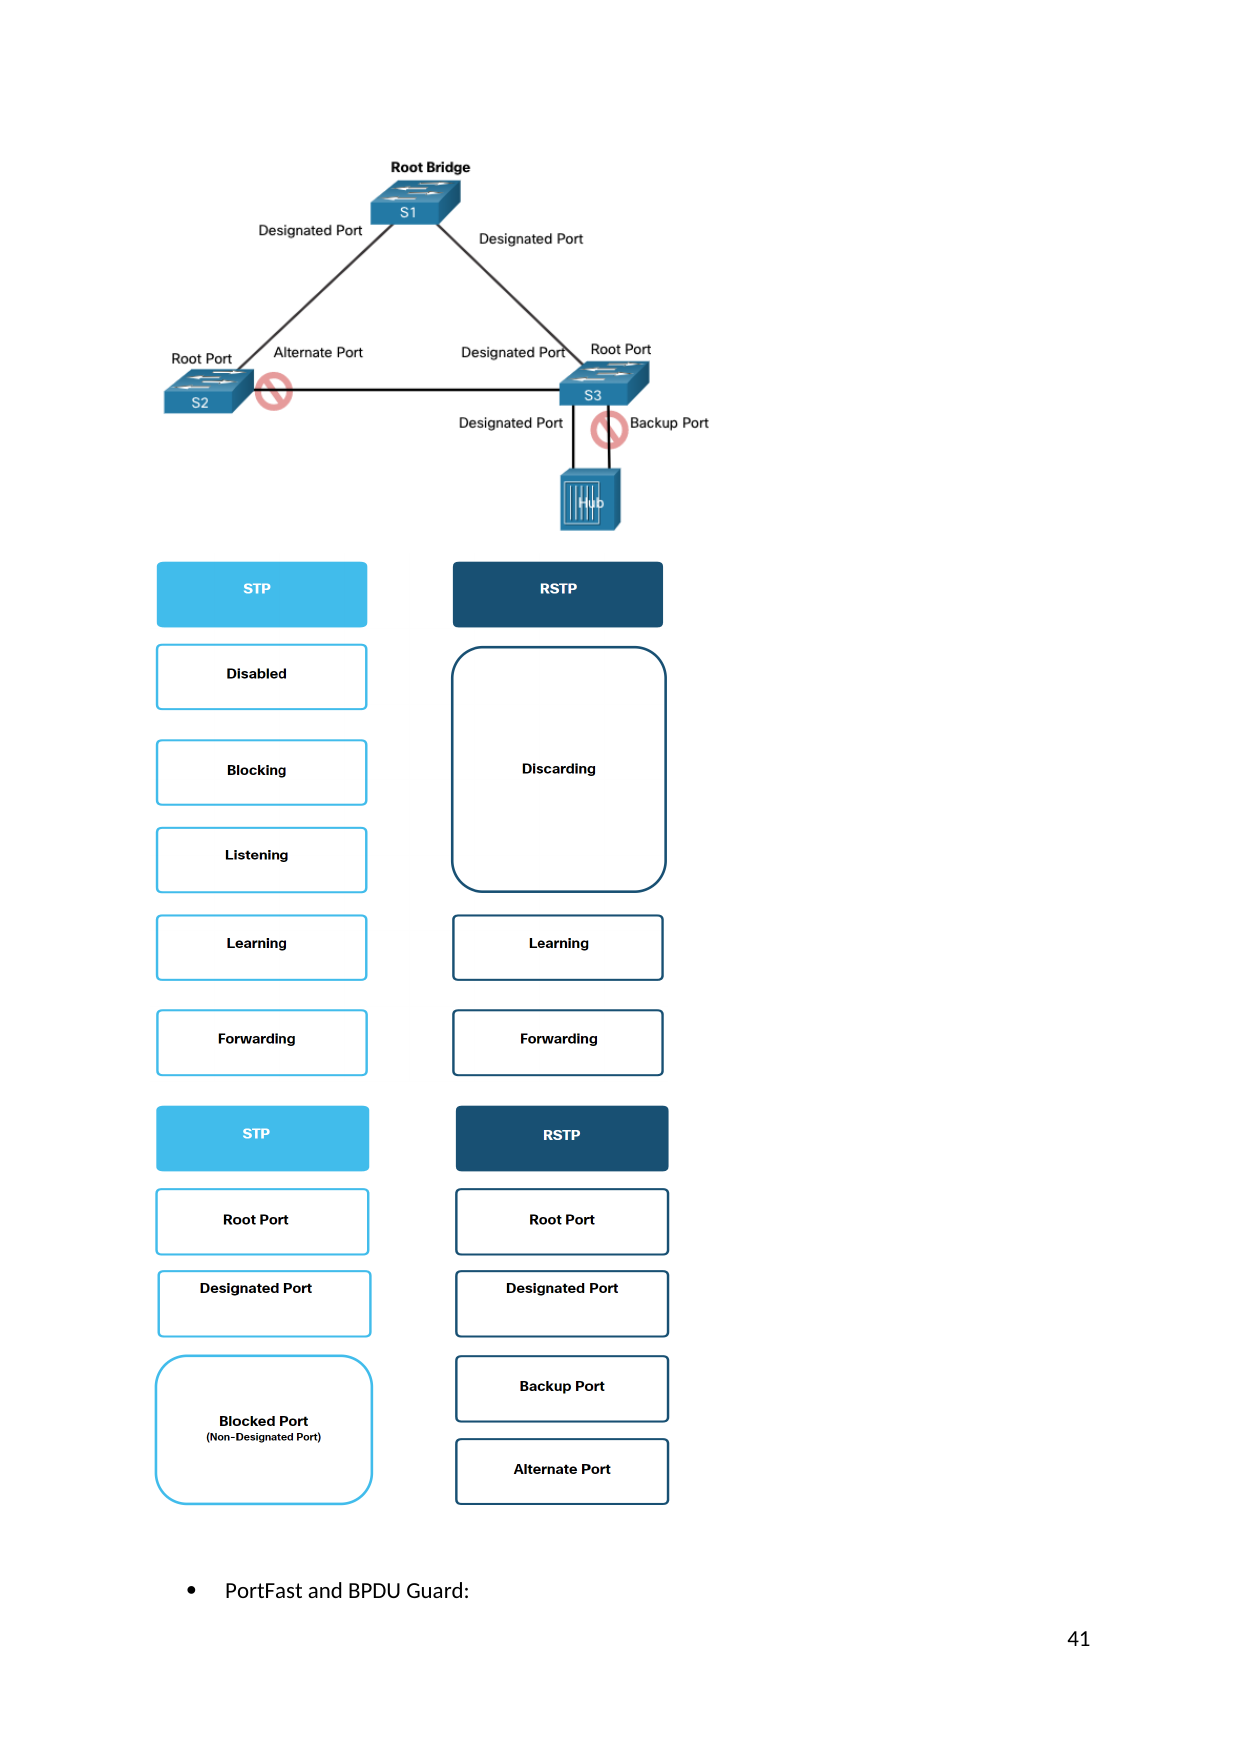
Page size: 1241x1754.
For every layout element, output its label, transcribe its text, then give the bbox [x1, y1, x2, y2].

picture [150, 553, 669, 1082]
list PortFast and BPDU Guard: [187, 1576, 1090, 1604]
picture [150, 1100, 675, 1510]
picture [150, 150, 716, 535]
